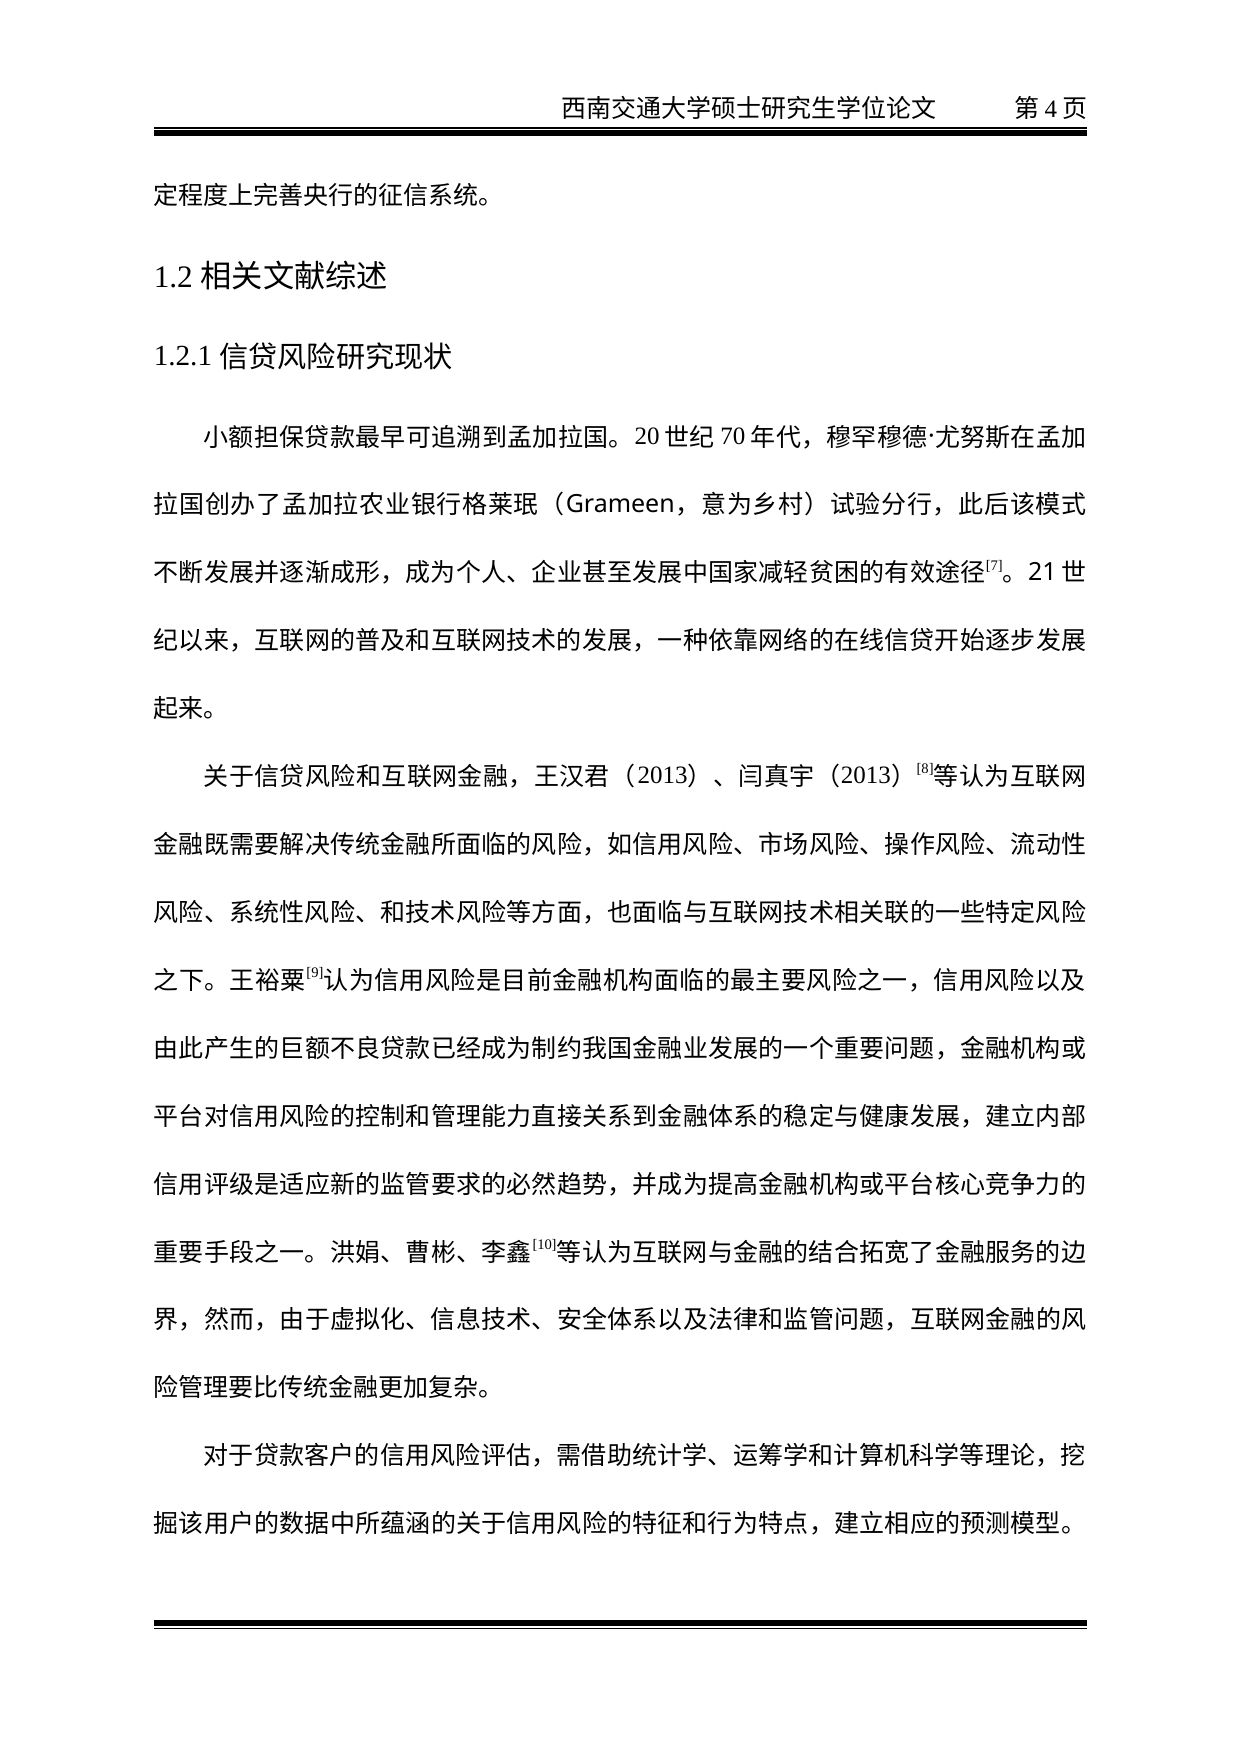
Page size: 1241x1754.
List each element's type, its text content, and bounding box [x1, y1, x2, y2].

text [153, 160, 1087, 228]
subtitle 1.2 相关文献综述 [153, 240, 1087, 308]
text 小额担保贷款最早可追溯到孟加拉国。20世纪70年代，穆罕穆德·尤努斯在孟加拉国创办了孟加拉农业银行格莱珉（Grameen，意为乡村）试验分行，此后该模式不断发展并逐渐成形，成为个人、企业甚至发展中国家减轻贫困的有效途径[7]。21世纪以来，互联网的普及和互联网技术的发展，一种依靠网络的在线信贷开始逐步发展起来。 [153, 401, 1087, 741]
text 关于信贷风险和互联网金融，王汉君（2013）、闫真宇（2013）[8]等认为互联网金融既需要解决传统金融所面临的风险，如信用风险、市场风险、操作风险、流动性风险、系统性风险、和技术风险等方面，也面临与互联网技术相关联的一些特定风险之下。王裕粟[9]认为信用风险是目前金融机构面临的最主要风险之一，信用风险以及由此产生的巨额不良贷款已经成为制约我国金融业发展的一个重要问题，金融机构或平台对信用风险的控制和管理能力直接关系到金融体系的稳定与健康发展，建立内部信用评级是适应新的监管要求的必然趋势，并成为提高金融机构或平台核心竞争力的重要手段之一。洪娟、曹彬、李鑫[10]等认为互联网与金融的结合拓宽了金融服务的边界，然而，由于虚拟化、信息技术、安全体系以及法律和监管问题，互联网金融的风险管理要比传统金融更加复杂。 [153, 741, 1087, 1420]
title 1.2.1 信贷风险研究现状 [153, 321, 1087, 389]
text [153, 1420, 1087, 1556]
